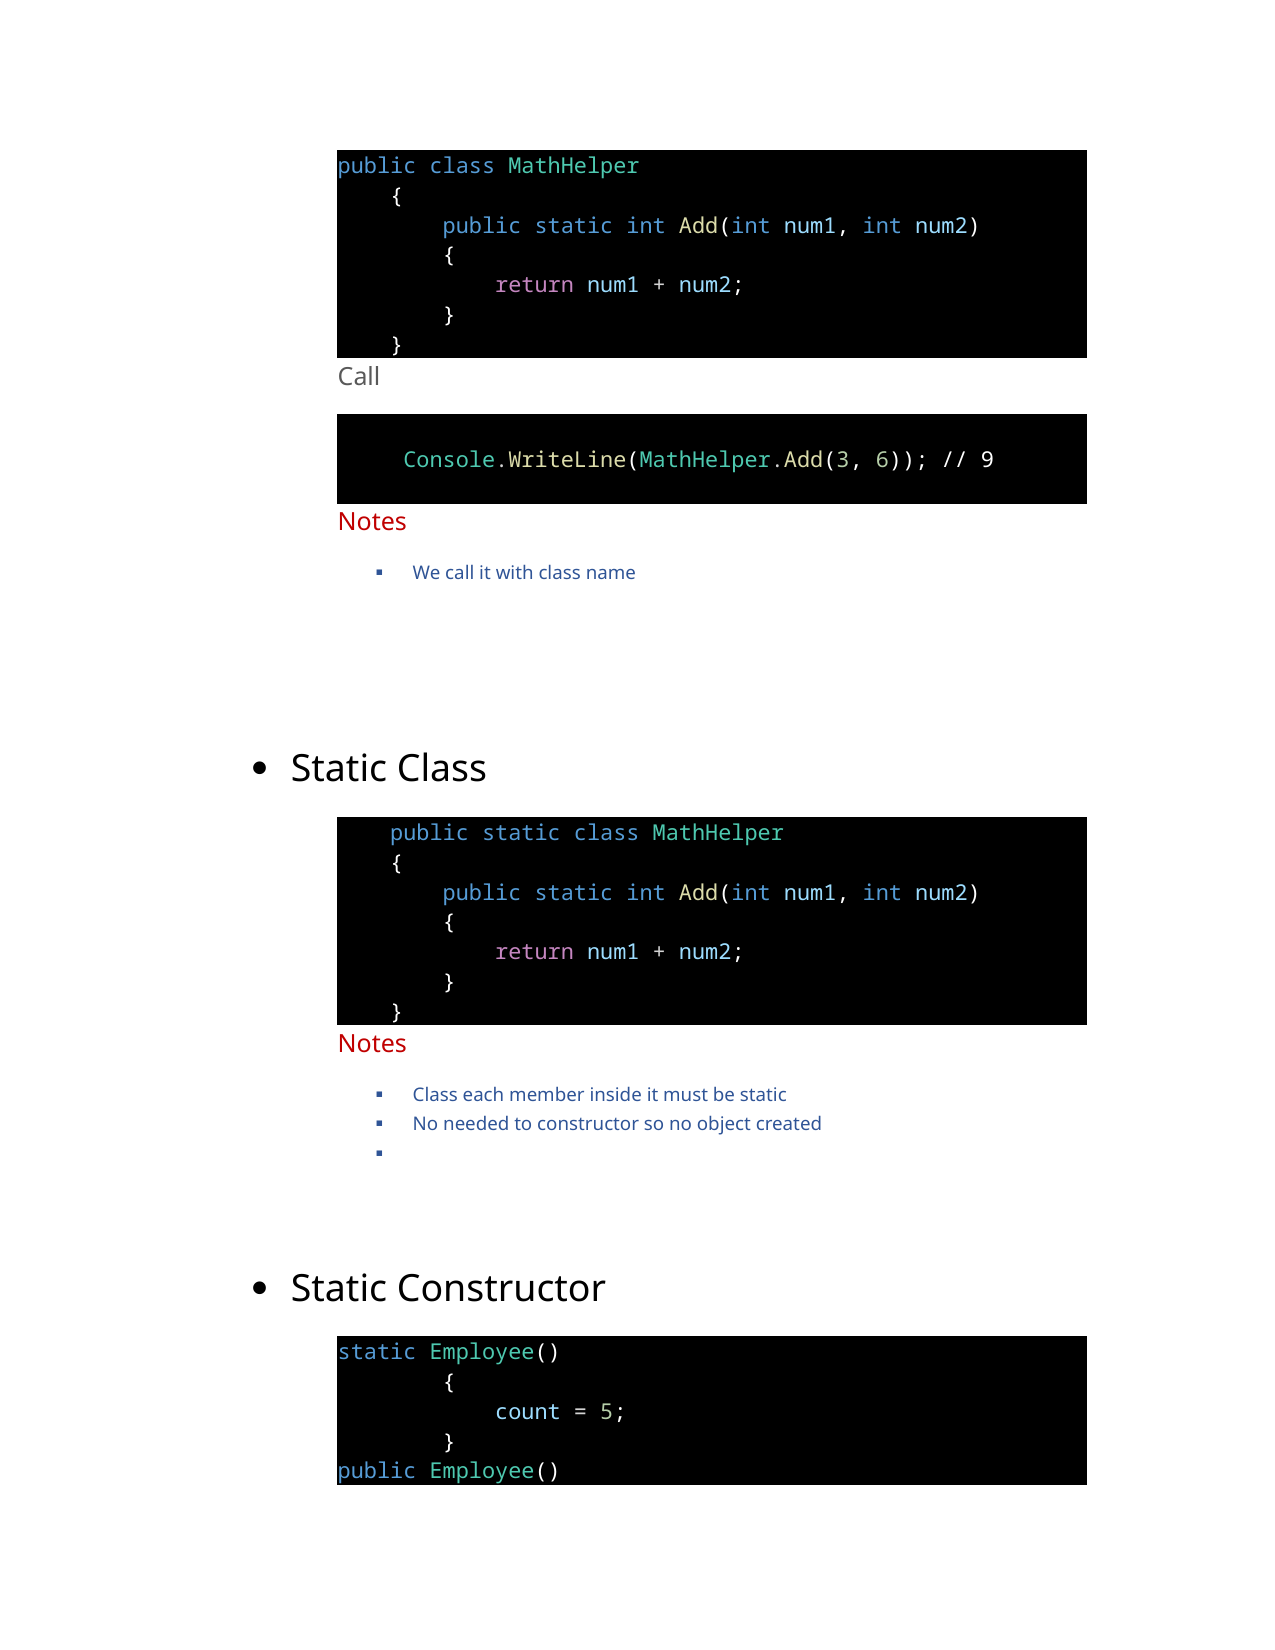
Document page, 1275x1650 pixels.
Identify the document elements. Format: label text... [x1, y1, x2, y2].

text return num1 + num2; [337, 936, 1087, 966]
text Notes [300, 504, 1087, 538]
text public static class MathHelper [337, 817, 1087, 847]
text static Employee() [337, 1336, 1087, 1366]
text { [337, 906, 1087, 936]
list Static Class [253, 742, 1087, 793]
text } [337, 299, 1087, 329]
text public class MathHelper [337, 150, 1087, 180]
text } [337, 996, 1087, 1025]
list Class each member inside it must be static [375, 1081, 1087, 1107]
text { [337, 239, 1087, 269]
text } [337, 1426, 1087, 1456]
text { [337, 847, 1087, 876]
text public static int Add(int num1, int num2) [337, 209, 1087, 239]
text return num1 + num2; [337, 269, 1087, 299]
text Call [262, 358, 1087, 393]
text public Employee() [337, 1456, 1087, 1485]
list Static Constructor [253, 1261, 1087, 1312]
text count = 5; [337, 1396, 1087, 1426]
text } [337, 329, 1087, 358]
text Notes [300, 1025, 1087, 1059]
text { [337, 180, 1087, 209]
list We call it with class name [375, 559, 1087, 585]
list No needed to constructor so no object created [375, 1111, 1087, 1136]
text } [337, 966, 1087, 996]
text Console.WriteLine(MathHelper.Add(3, 6)); // 9 [337, 444, 1087, 474]
text { [337, 1366, 1087, 1396]
text public static int Add(int num1, int num2) [337, 876, 1087, 906]
